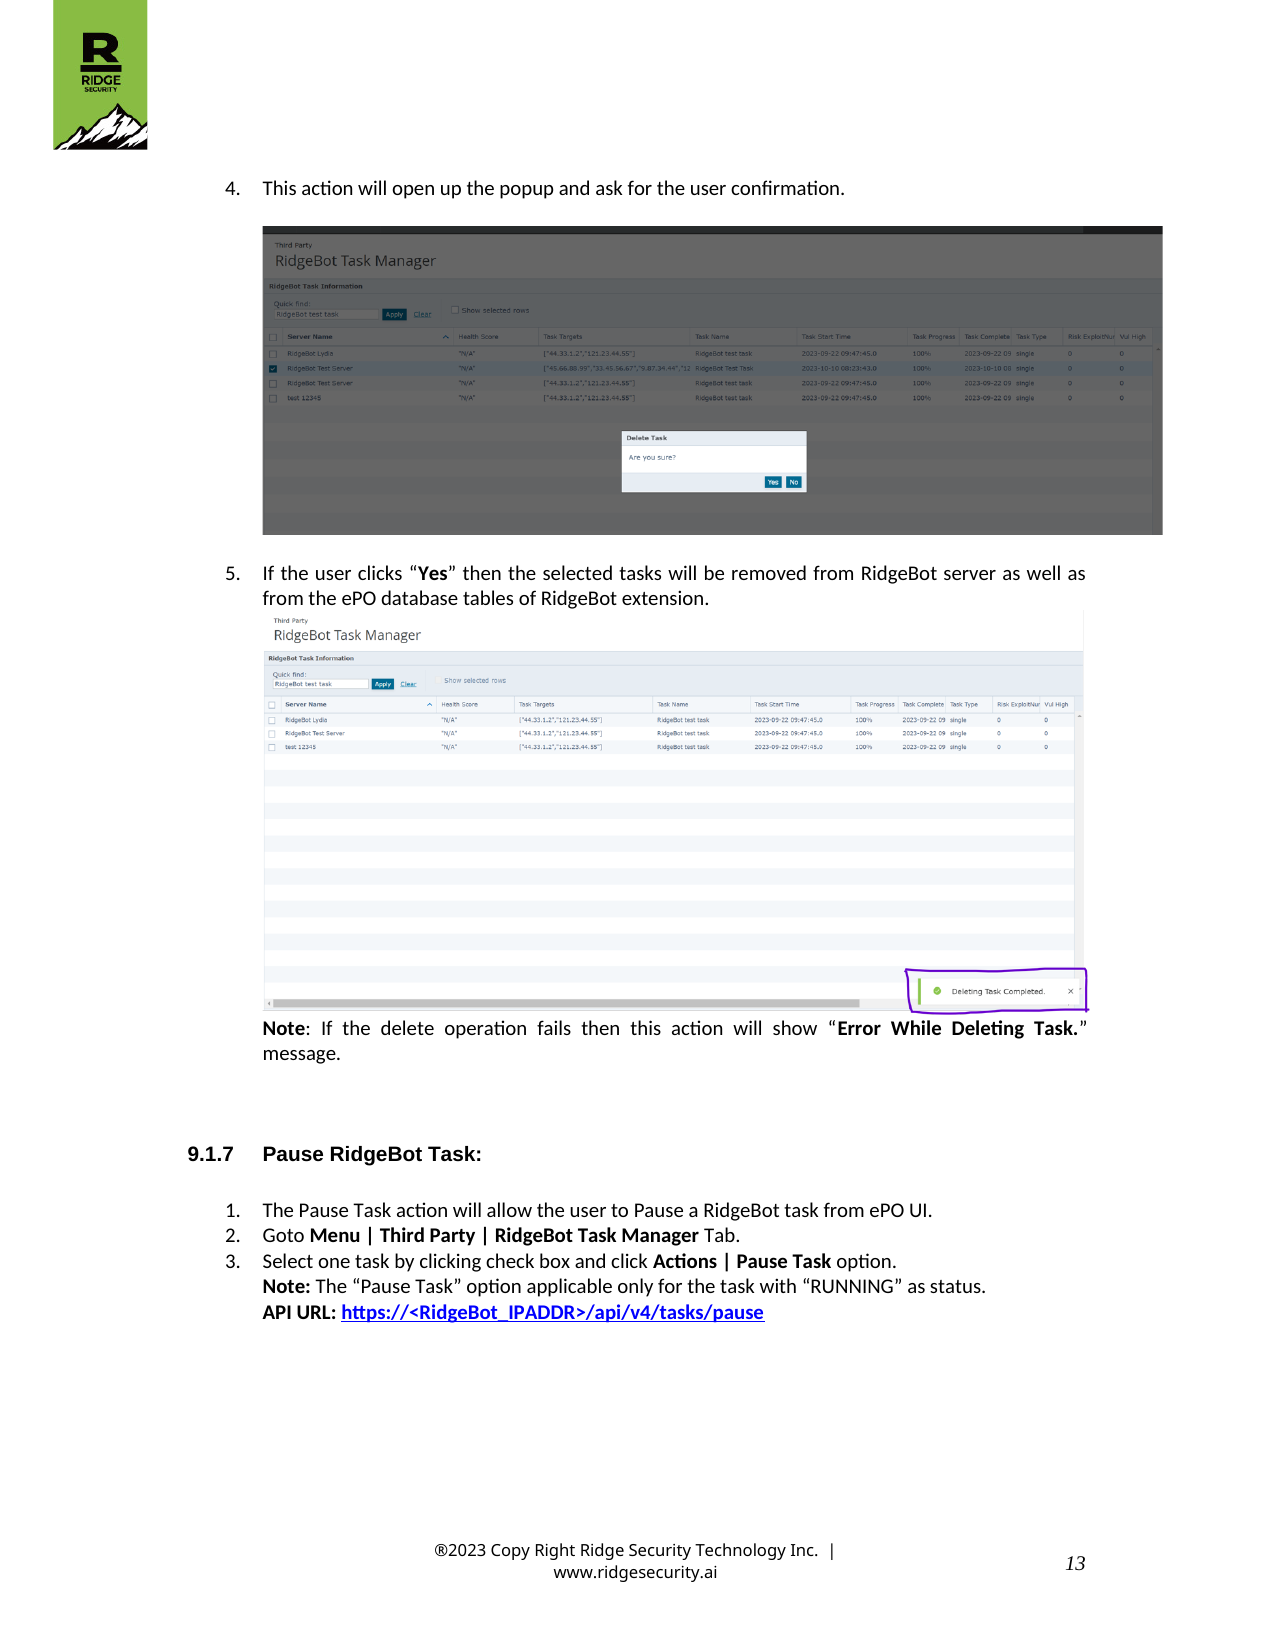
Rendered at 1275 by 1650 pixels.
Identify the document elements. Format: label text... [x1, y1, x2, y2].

list The Pause Task action will allow the user to Pause a RidgeBot task from ePO UI. [225, 1197, 1087, 1223]
picture [262, 226, 1163, 535]
picture [262, 610, 1090, 1015]
list Select one task by clicking check box and click Actions | Pause Task option. [225, 1248, 1087, 1273]
list If the user clicks “Yes” then the selected tasks will be removed from RidgeBot server as well as from the ePO database tables of RidgeBot extension. [225, 560, 1087, 611]
text Note: If the delete operation fails then this action will show “Error While Deleting Task.” message. [262, 1015, 1087, 1066]
list Goto Menu | Third Party | RidgeBot Task Manager Tab. [225, 1223, 1087, 1248]
text API URL: https://<RidgeBot_IPADDR>/api/v4/tasks/pause [262, 1299, 1087, 1324]
list This action will open up the popup and ask for the user confirmation. [225, 175, 1087, 201]
text Note: The “Pause Task” option applicable only for the task with “RUNNING” as status. [262, 1273, 1087, 1299]
picture [53, 0, 148, 150]
subtitle Pause RidgeBot Task: [187, 1142, 1087, 1166]
